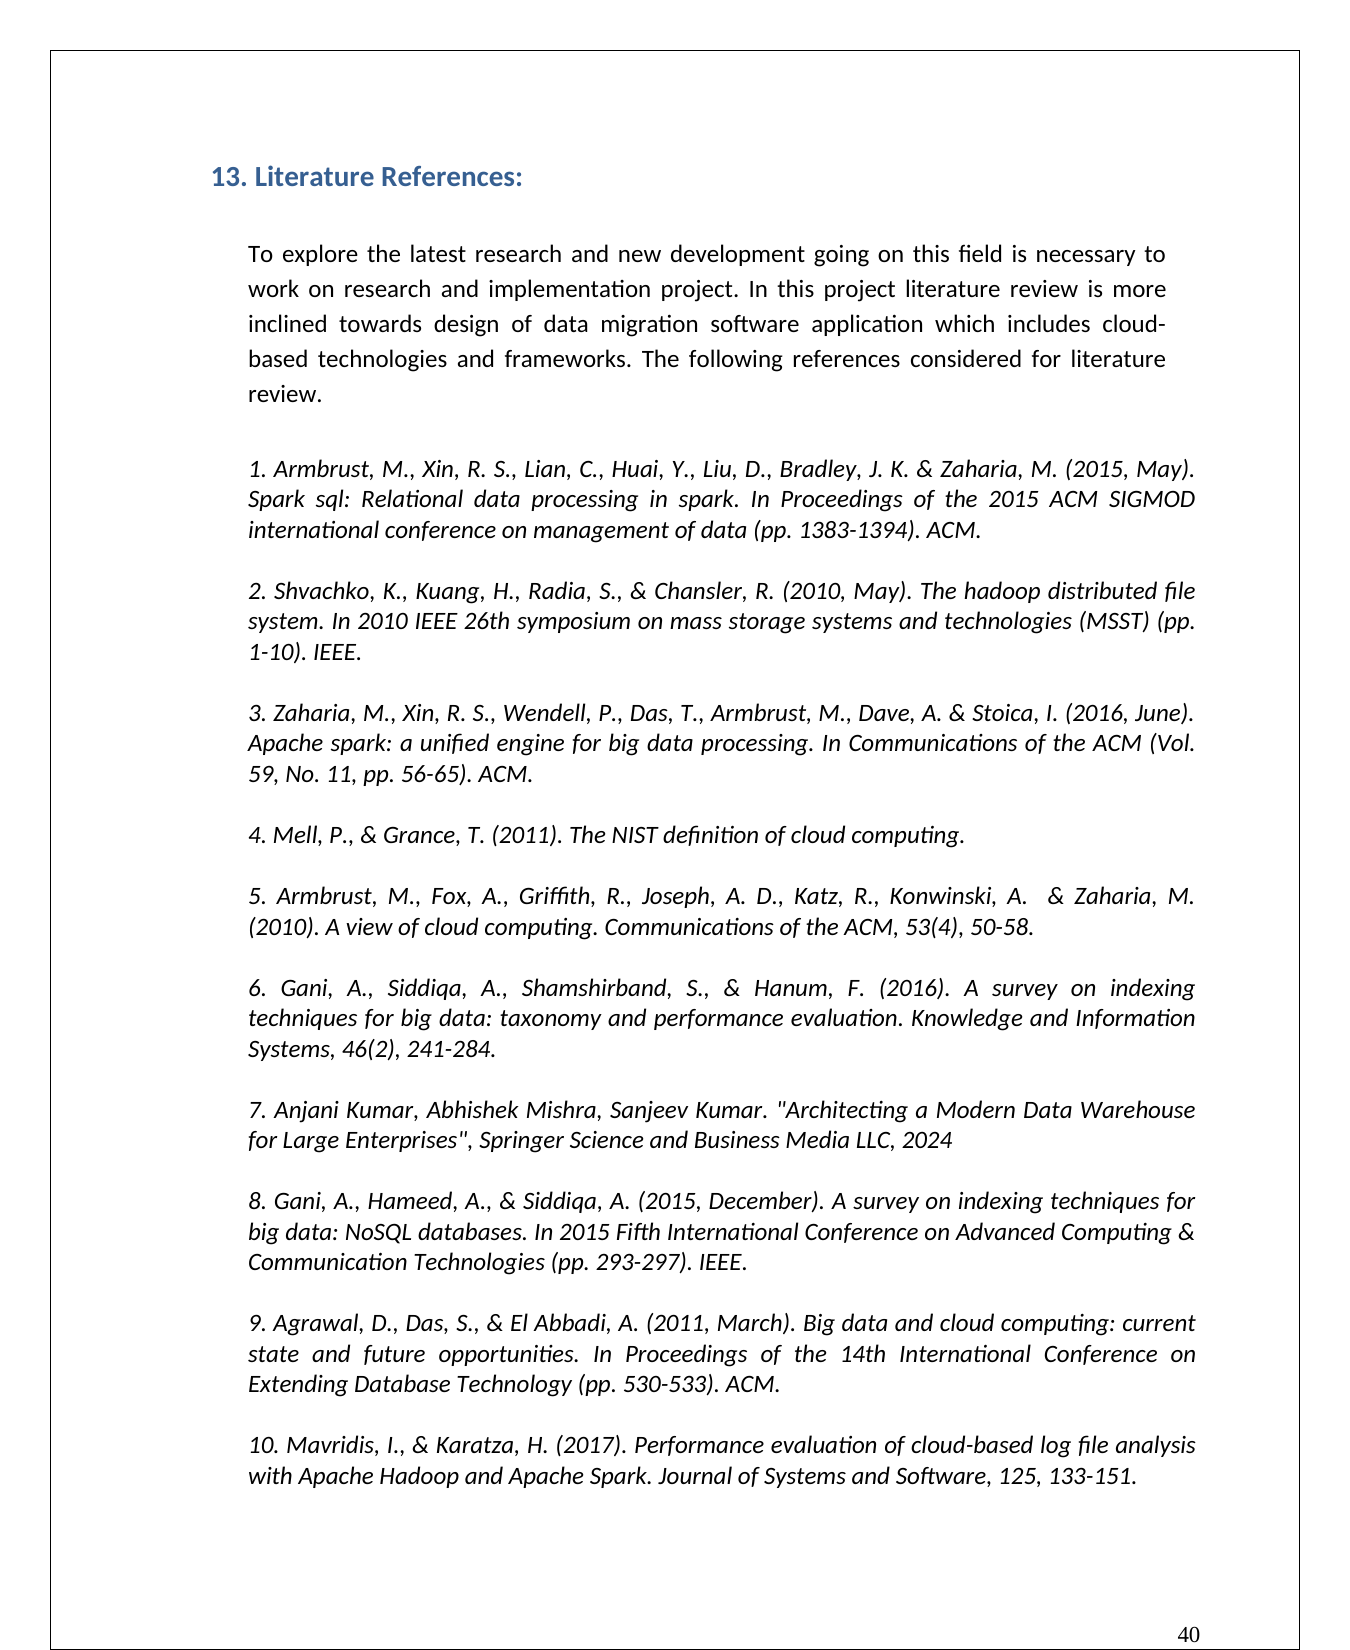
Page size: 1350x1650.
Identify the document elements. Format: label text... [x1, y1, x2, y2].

subtitle Literature References: [210, 158, 1200, 194]
text 6. Gani, A., Siddiqa, A., Shamshirband, S., & Hanum, F. (2016). A survey on indexing techniques for big data: taxonomy and performance evaluation. Knowledge and Information Systems, 46(2), 241-284. [248, 972, 1200, 1063]
text 4. Mell, P., & Grance, T. (2011). The NIST definition of cloud computing. [248, 819, 1200, 849]
text 9. Agrawal, D., Das, S., & El Abbadi, A. (2011, March). Big data and cloud computing: current state and future opportunities. In Proceedings of the 14th International Conference on Extending Database Technology (pp. 530-533). ACM. [248, 1307, 1200, 1399]
text 1. Armbrust, M., Xin, R. S., Lian, C., Huai, Y., Liu, D., Bradley, J. K. & Zaharia, M. (2015, May). Spark sql: Relational data processing in spark. In Proceedings of the 2015 ACM SIGMOD international conference on management of data (pp. 1383-1394). ACM. [248, 453, 1200, 544]
text 7. Anjani Kumar, Abhishek Mishra, Sanjeev Kumar. "Architecting a Modern Data Warehouse for Large Enterprises", Springer Science and Business Media LLC, 2024 [248, 1094, 1200, 1155]
text 8. Gani, A., Hameed, A., & Siddiqa, A. (2015, December). A survey on indexing techniques for big data: NoSQL databases. In 2015 Fifth International Conference on Advanced Computing & Communication Technologies (pp. 293-297). IEEE. [248, 1185, 1200, 1277]
text To explore the latest research and new development going on this field is necessary to work on research and implementation project. In this project literature review is more inclined towards design of data migration software application which includes cloud-based technologies and frameworks. The following references considered for literature review. [248, 238, 1166, 408]
text 5. Armbrust, M., Fox, A., Griffith, R., Joseph, A. D., Katz, R., Konwinski, A. & Zaharia, M. (2010). A view of cloud computing. Communications of the ACM, 53(4), 50-58. [248, 880, 1200, 941]
text 2. Shvachko, K., Kuang, H., Radia, S., & Chansler, R. (2010, May). The hadoop distributed file system. In 2010 IEEE 26th symposium on mass storage systems and technologies (MSST) (pp. 1-10). IEEE. [248, 575, 1200, 666]
text 3. Zaharia, M., Xin, R. S., Wendell, P., Das, T., Armbrust, M., Dave, A. & Stoica, I. (2016, June). Apache spark: a unified engine for big data processing. In Communications of the ACM (Vol. 59, No. 11, pp. 56-65). ACM. [248, 697, 1200, 788]
text 10. Mavridis, I., & Karatza, H. (2017). Performance evaluation of cloud-based log file analysis with Apache Hadoop and Apache Spark. Journal of Systems and Software, 125, 133-151. [248, 1429, 1200, 1491]
